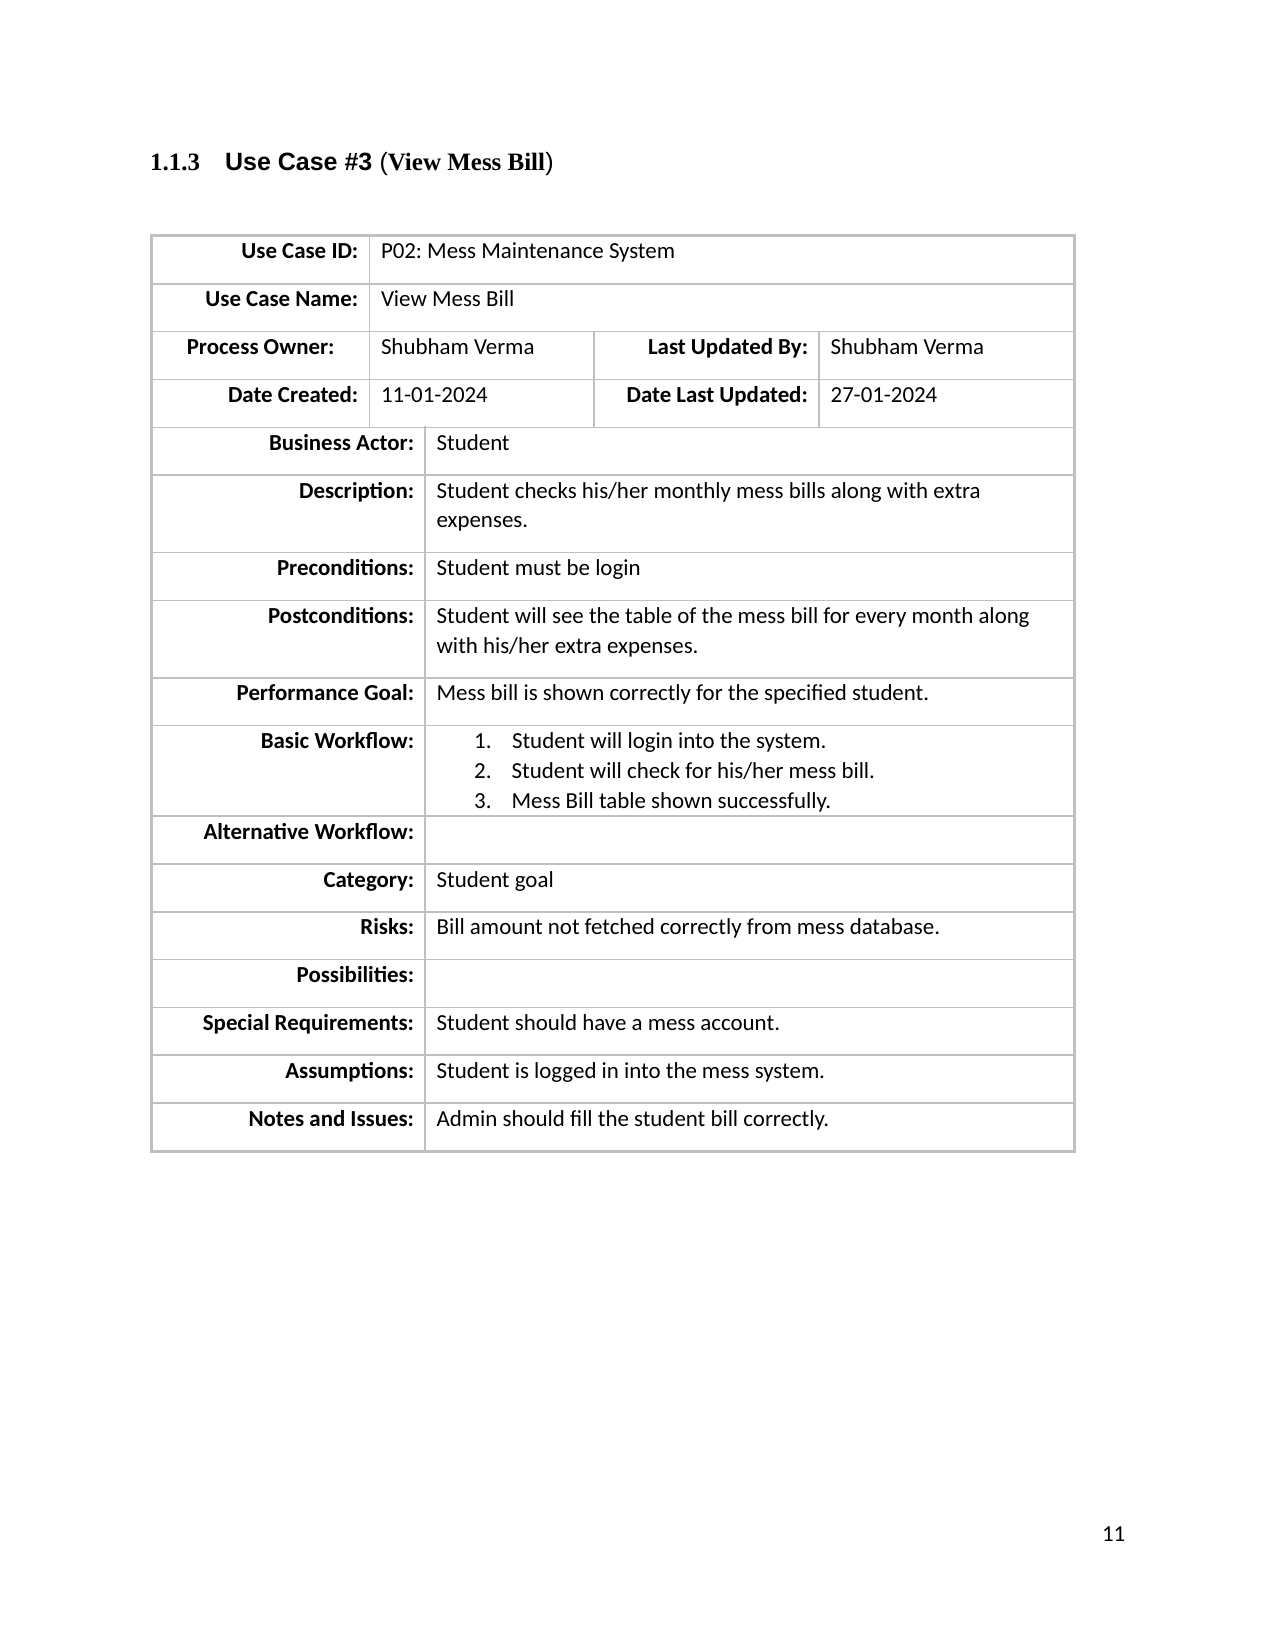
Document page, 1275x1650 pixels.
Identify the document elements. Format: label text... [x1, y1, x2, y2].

table_cell Use Case Name: [153, 285, 369, 331]
table_cell Preconditions: [153, 553, 424, 599]
table_cell Alternative Workflow: [153, 817, 424, 863]
table_cell Date Last Updated: [595, 380, 818, 426]
table_cell Performance Goal: [153, 679, 424, 725]
table_cell 1. Student will login into the system. Student will check for his/her mess bill. Mess Bill table shown successfully. [426, 726, 1073, 815]
table_cell [426, 960, 1073, 1007]
table_cell Student will see the table of the mess bill for every month along with his/her extra expenses. [426, 601, 1073, 677]
table_cell Description: [153, 476, 424, 552]
table_cell Notes and Issues: [153, 1104, 424, 1150]
table_cell Admin should fill the student bill correctly. [426, 1104, 1073, 1150]
table_cell Process Owner: [153, 332, 369, 378]
table_cell 27-01-2024 [820, 380, 1073, 426]
table_cell Mess bill is shown correctly for the specified student. [426, 679, 1073, 725]
table_cell Basic Workflow: [153, 726, 424, 815]
table_cell Date Created: [153, 380, 369, 426]
table_cell Student goal [426, 865, 1073, 911]
table_header Use Case ID: [153, 237, 369, 283]
table_cell Assumptions: [153, 1056, 424, 1102]
table_cell Possibilities: [153, 960, 424, 1007]
table_cell Shubham Verma [820, 332, 1073, 378]
table_cell Student should have a mess account. [426, 1008, 1073, 1054]
table_cell Student must be login [426, 553, 1073, 599]
table_cell [426, 817, 1073, 863]
table_cell Student checks his/her monthly mess bills along with extra expenses. [426, 476, 1073, 552]
table_cell View Mess Bill [370, 285, 1073, 331]
table_cell Special Requirements: [153, 1008, 424, 1054]
table_cell Shubham Verma [370, 332, 593, 378]
table_cell Student is logged in into the mess system. [426, 1056, 1073, 1102]
table_cell Category: [153, 865, 424, 911]
table_cell Last Updated By: [595, 332, 818, 378]
subtitle Use Case #3 (View Mess Bill) [150, 150, 1125, 175]
table_cell Postconditions: [153, 601, 424, 677]
table_cell Business Actor: [153, 428, 424, 474]
table_header P02: Mess Maintenance System [370, 237, 1073, 283]
table_cell Bill amount not fetched correctly from mess database. [426, 913, 1073, 959]
table_cell Risks: [153, 913, 424, 959]
table_cell Student [426, 428, 1073, 474]
table_cell 11-01-2024 [370, 380, 593, 426]
